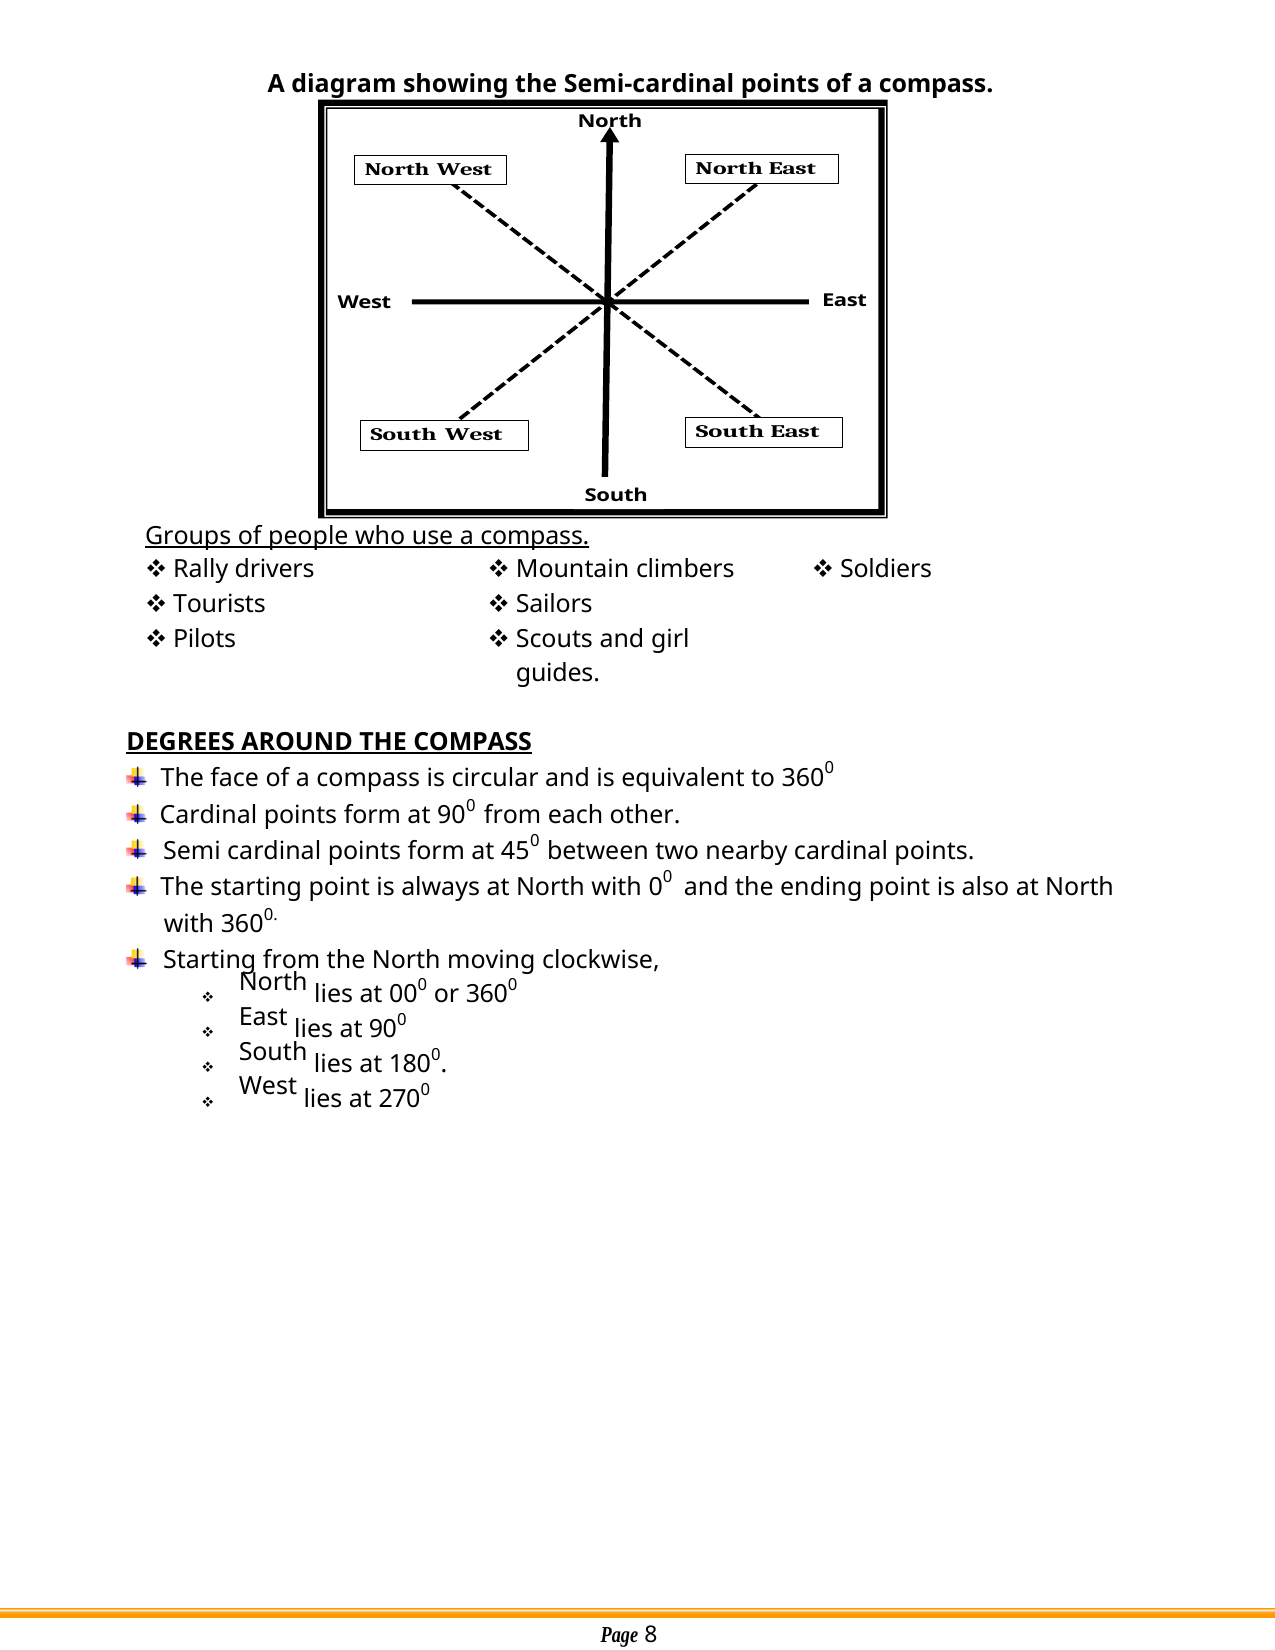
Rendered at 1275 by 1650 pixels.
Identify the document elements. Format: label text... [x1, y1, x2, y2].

text A diagram showing the Semi-cardinal points of a compass. [83, 66, 1177, 100]
list Tourists [145, 584, 323, 619]
list North lies at 000 or 3600 [201, 975, 1189, 1010]
text The starting point is always at North with 00 and the ending point is also at North with 3600. [126, 866, 1146, 940]
list East lies at 900 [201, 1010, 1189, 1045]
list Soldiers [812, 550, 1189, 584]
list West lies at 2700 [201, 1080, 1189, 1114]
list Rally drivers [145, 550, 323, 584]
picture [126, 839, 147, 859]
text Starting from the North moving clockwise, [126, 940, 1189, 975]
list Sailors [487, 584, 778, 619]
subtitle DEGREES AROUND THE COMPASS [126, 723, 1189, 757]
list Scouts and girl guides. [487, 619, 778, 689]
picture [0, 1608, 1275, 1618]
text Groups of people who use a compass. [145, 520, 1189, 550]
list South lies at 1800. [201, 1045, 1189, 1080]
picture [126, 804, 147, 824]
list Pilots [145, 619, 323, 654]
text The face of a compass is circular and is equivalent to 3600 Cardinal points form at 900 from each other. [126, 757, 847, 831]
picture [126, 948, 147, 969]
picture [126, 765, 147, 787]
picture [126, 876, 147, 896]
list Mountain climbers [487, 550, 778, 584]
text Semi cardinal points form at 450 between two nearby cardinal points. [126, 831, 1189, 866]
